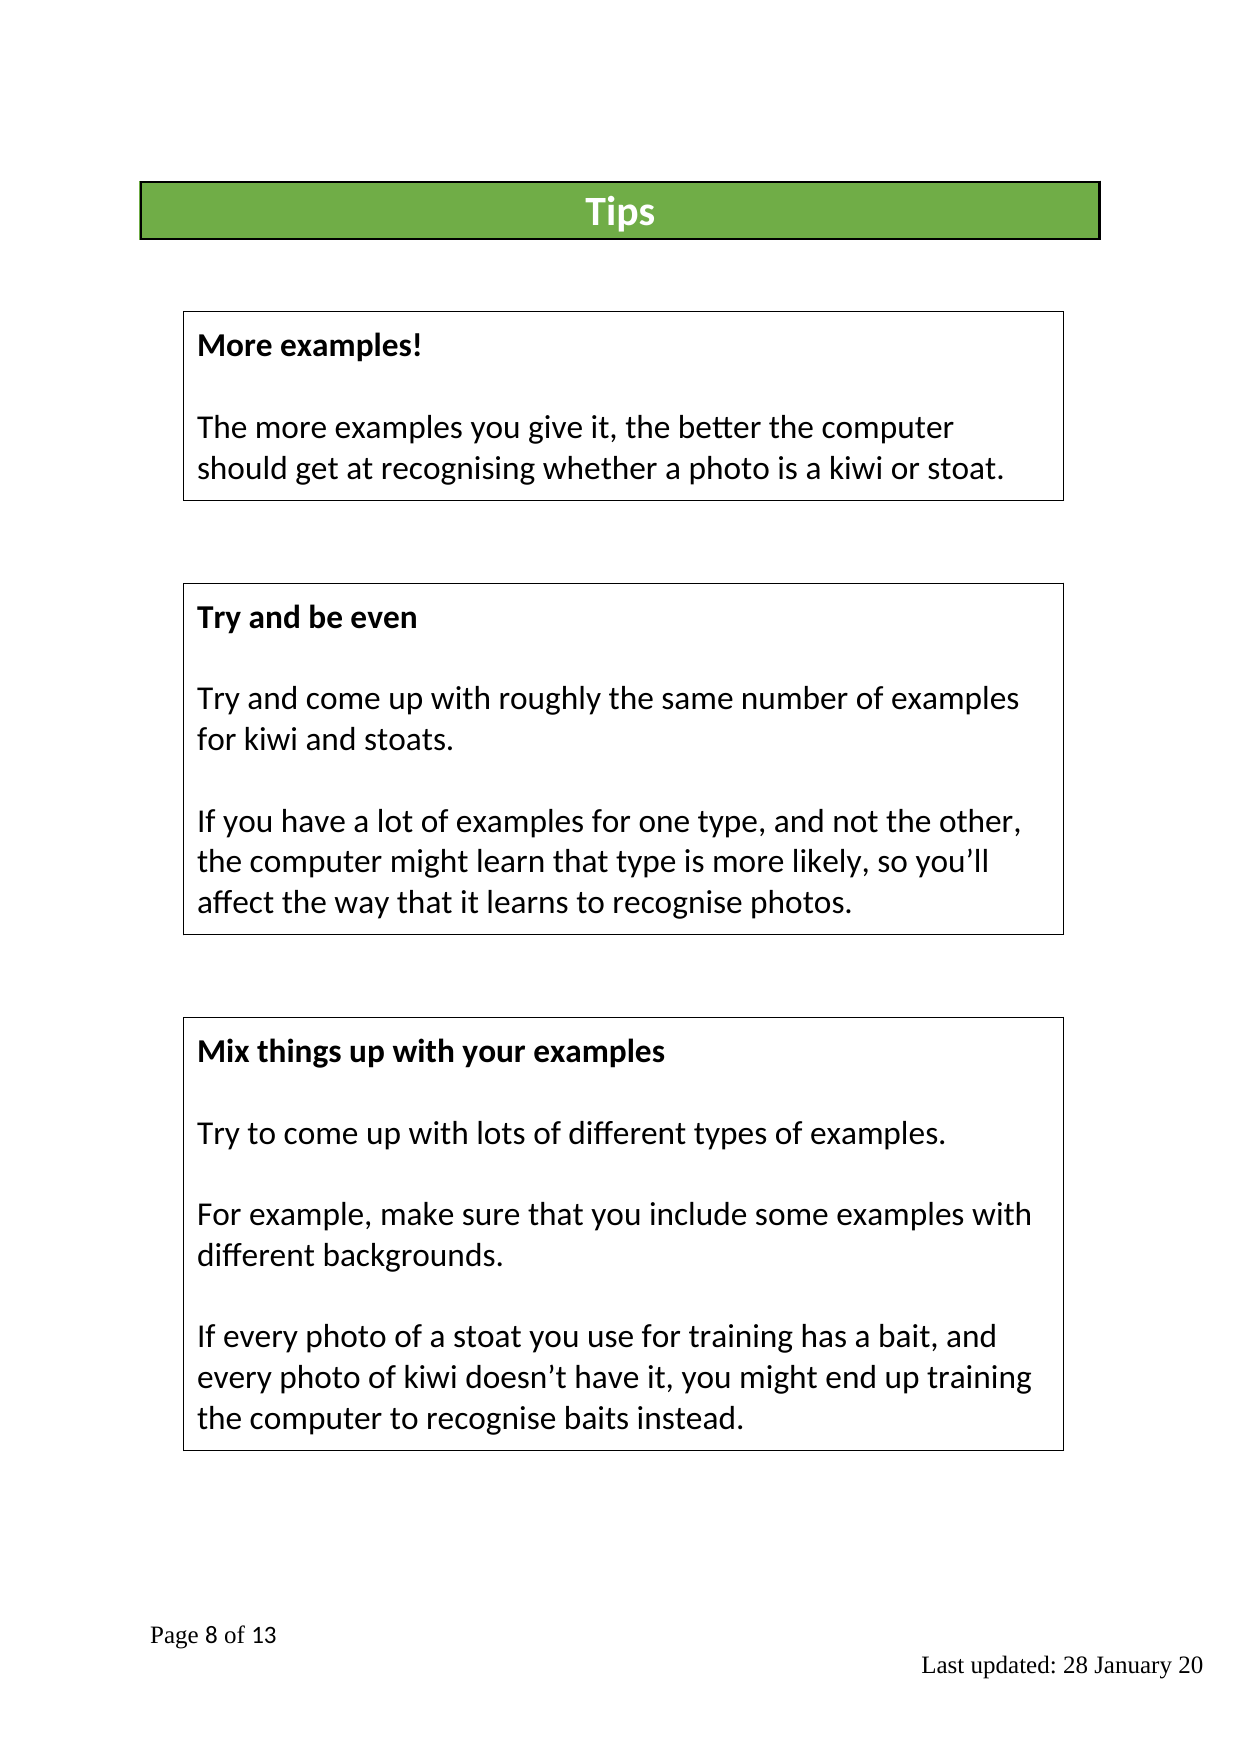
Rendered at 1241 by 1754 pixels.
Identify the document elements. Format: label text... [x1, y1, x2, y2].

text The more examples you give it, the better the computer should get at recognising whether a photo is a kiwi or stoat. [184, 392, 1063, 500]
text Mix things up with your examples [184, 1018, 1063, 1071]
text Try and come up with roughly the same number of examples for kiwi and stoats. [184, 664, 1063, 759]
text If you have a lot of examples for one type, and not the other, the computer might learn that type is more likely, so you’ll affect the way that it learns to recognise photos. [184, 786, 1063, 934]
text For example, make sure that you include some examples with different backgrounds. If every photo of a stoat you use for training has a bait, and every photo of kiwi doesn’t have it, you might end up training the computer to recognise baits instead. [184, 1180, 1063, 1450]
text More examples! [184, 312, 1063, 365]
text Try and be even [184, 584, 1063, 637]
text Tips [142, 183, 1098, 238]
text Try to come up with lots of different types of examples. [184, 1098, 1063, 1152]
